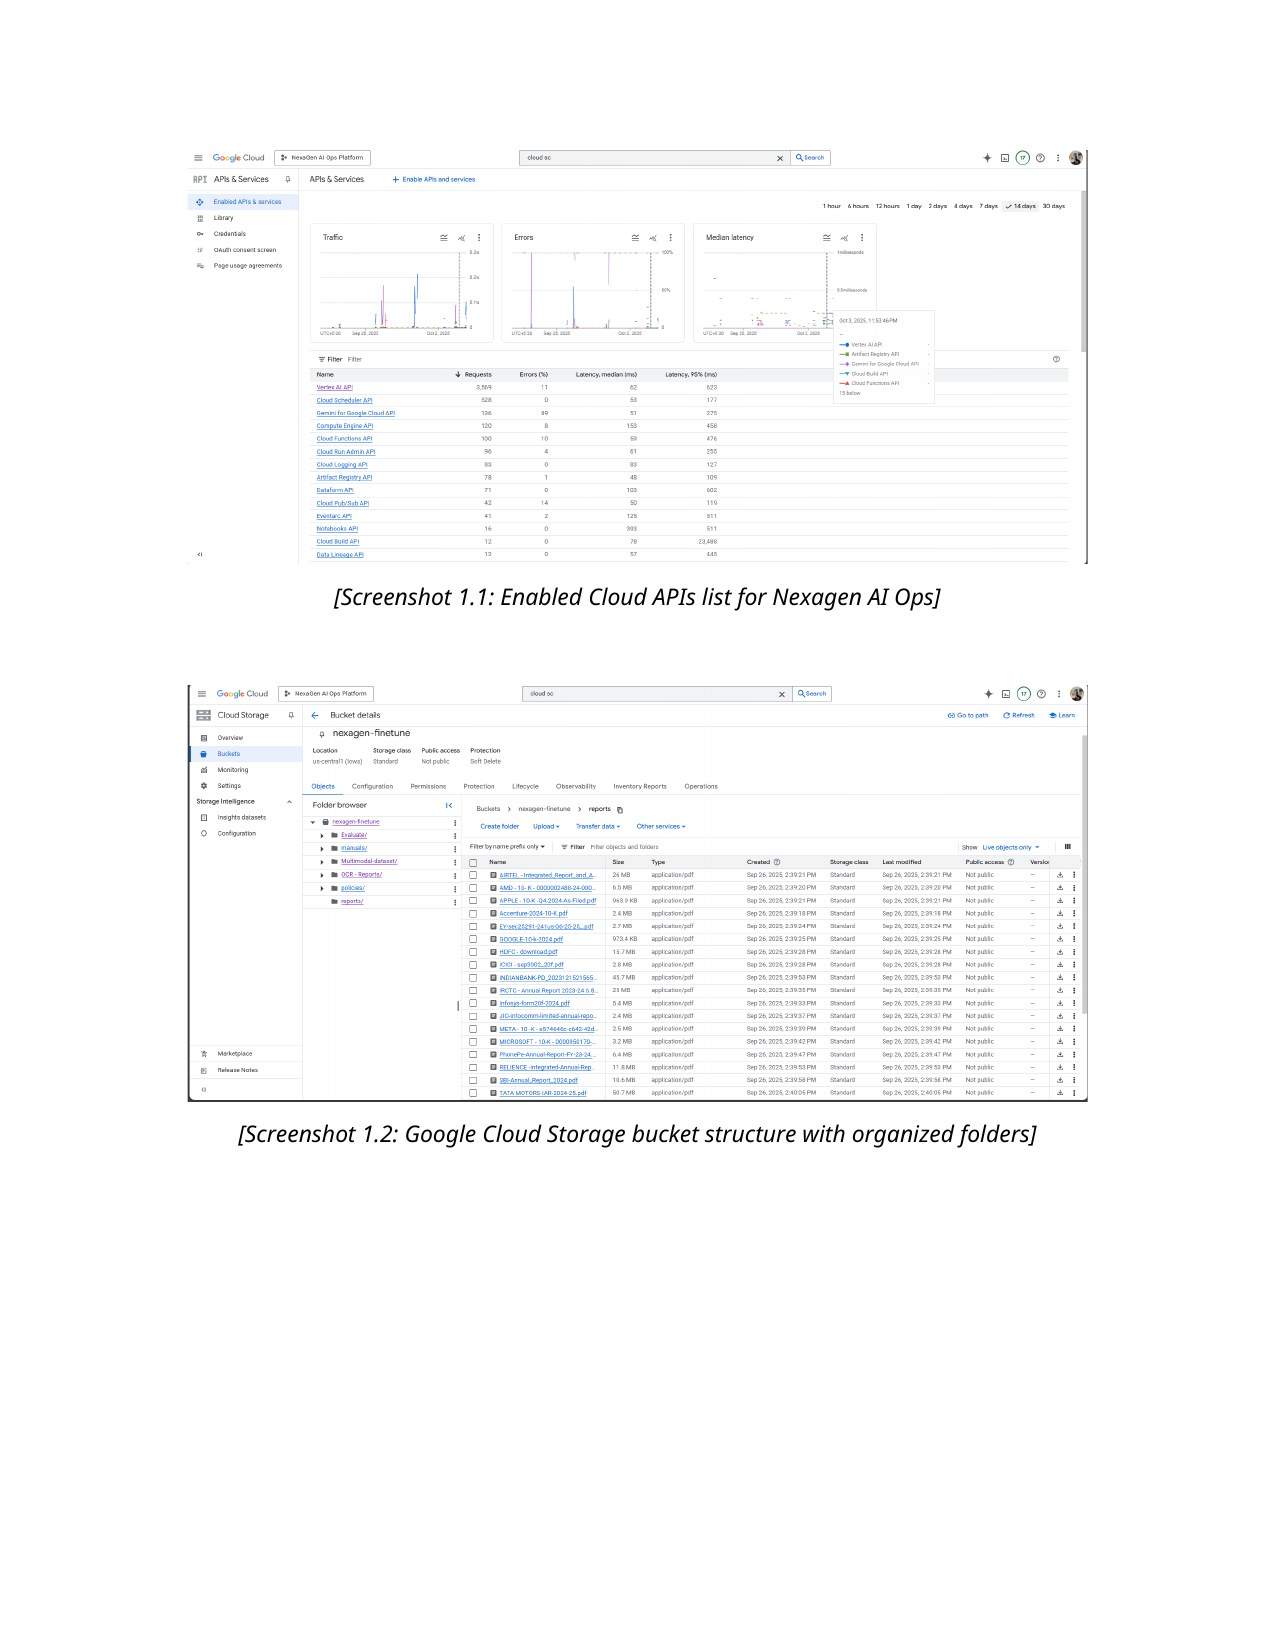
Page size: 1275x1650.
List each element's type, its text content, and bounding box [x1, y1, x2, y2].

text [Screenshot 1.1: Enabled Cloud APIs list for Nexagen AI Ops] [187, 580, 1087, 612]
text [Screenshot 1.2: Google Cloud Storage bucket structure with organized folders] [187, 1118, 1087, 1149]
picture [187, 685, 1088, 1102]
picture [187, 150, 1088, 564]
